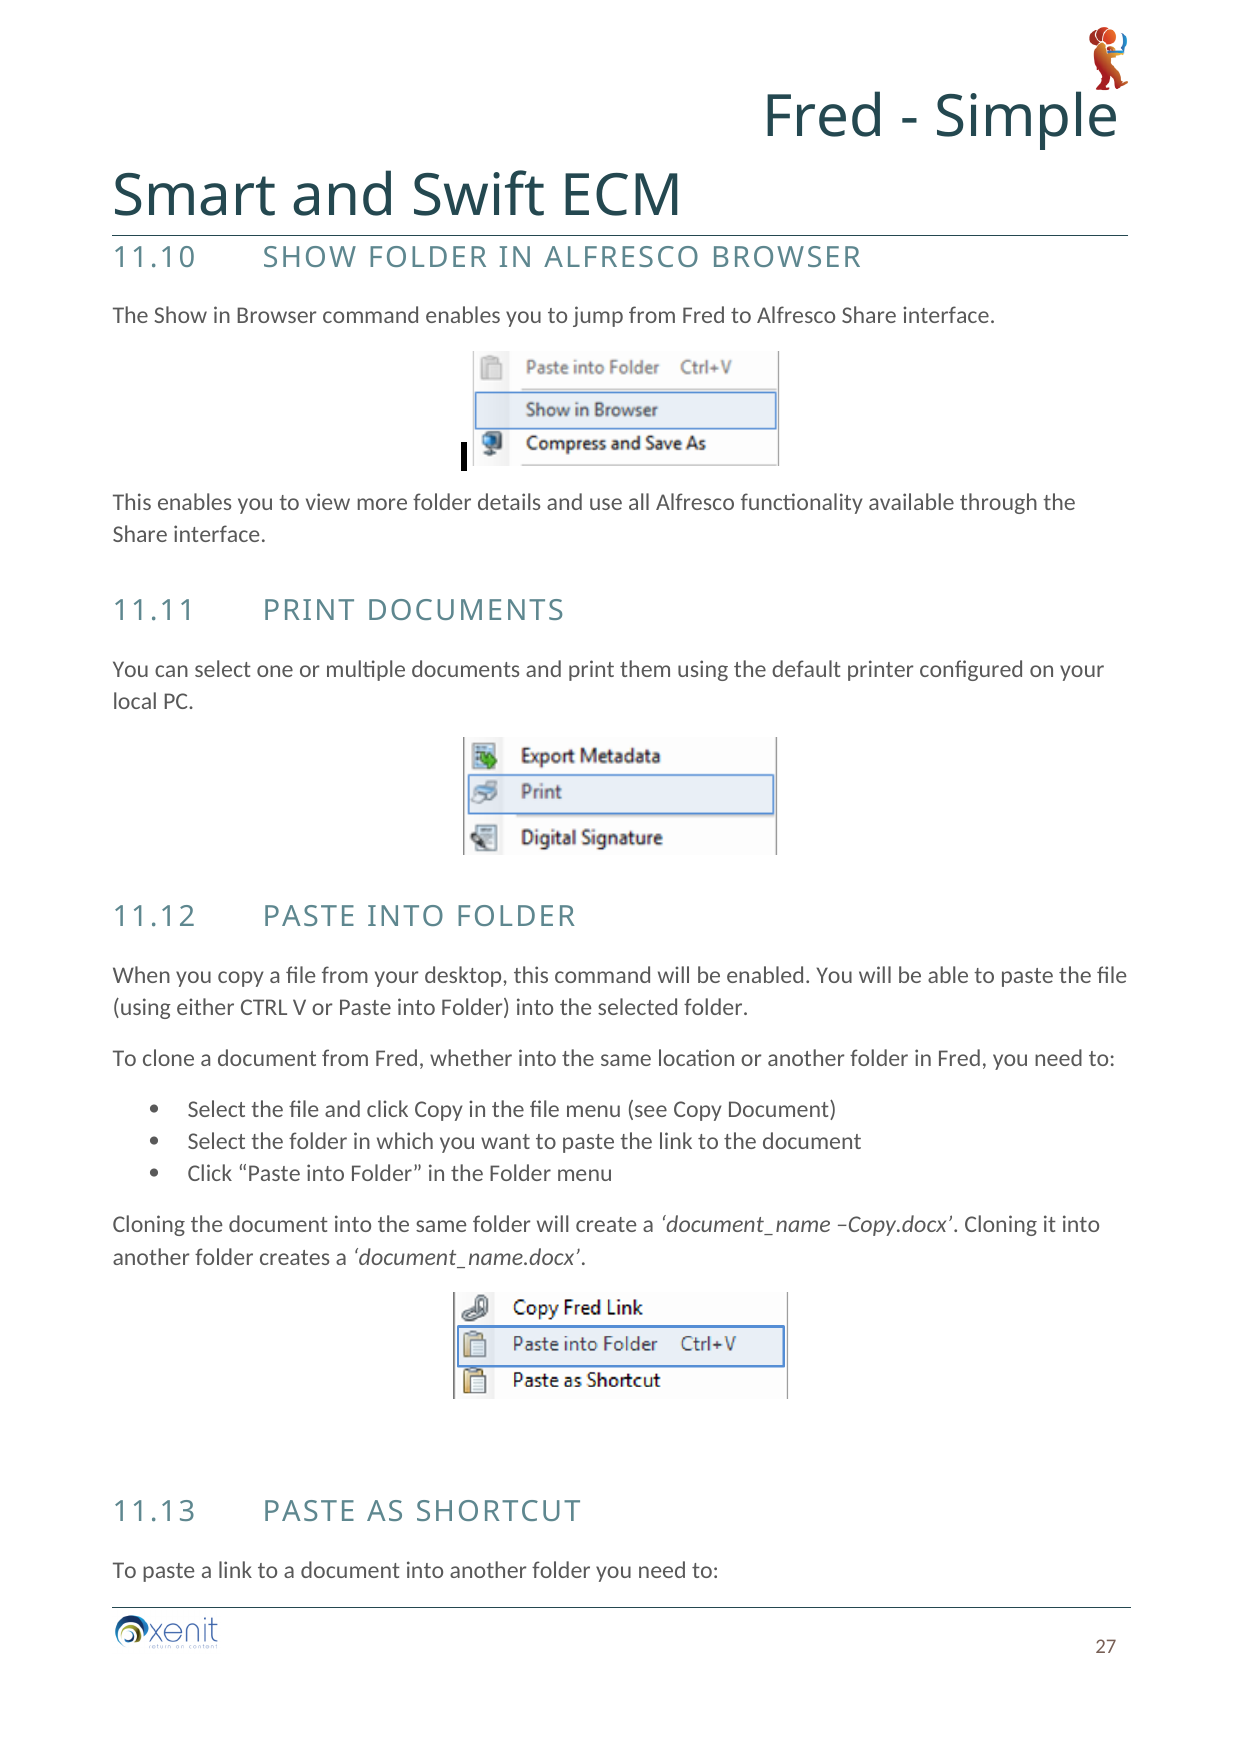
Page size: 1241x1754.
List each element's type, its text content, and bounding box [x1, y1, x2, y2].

list Click “Paste into Folder” in the Folder menu [150, 1158, 1128, 1188]
subtitle Paste as shortcut [112, 1490, 1128, 1530]
subtitle Paste into folder [112, 895, 1128, 935]
text The Show in Browser command enables you to jump from Fred to Alfresco Share interface. [112, 301, 1128, 330]
text To paste a link to a document into another folder you need to: [112, 1555, 1128, 1584]
subtitle Print documents [112, 589, 1128, 629]
text Cloning the document into the same folder will create a ‘document_name –Copy.docx’. Cloning it into another folder creates a ‘document_name.docx’. [112, 1209, 1128, 1271]
picture [472, 351, 780, 466]
subtitle Show Folder in Alfresco browser [112, 236, 1128, 276]
picture [463, 737, 778, 855]
list Select the file and click Copy in the file menu (see Copy Document) [150, 1094, 1128, 1123]
text This enables you to view more folder details and use all Alfresco functionality available through the Share interface. [112, 487, 1128, 549]
list Select the folder in which you want to paste the link to the document [150, 1126, 1128, 1156]
picture [112, 1610, 222, 1654]
picture [1087, 25, 1130, 94]
text You can select one or multiple documents and print them using the default printer configured on your local PC. [112, 654, 1128, 715]
picture [452, 1292, 789, 1399]
text When you copy a file from your desktop, this command will be enabled. You will be able to paste the file (using either CTRL V or Paste into Folder) into the selected folder. [112, 960, 1128, 1022]
text To clone a document from Fred, whether into the same location or another folder in Fred, you need to: [112, 1043, 1128, 1072]
